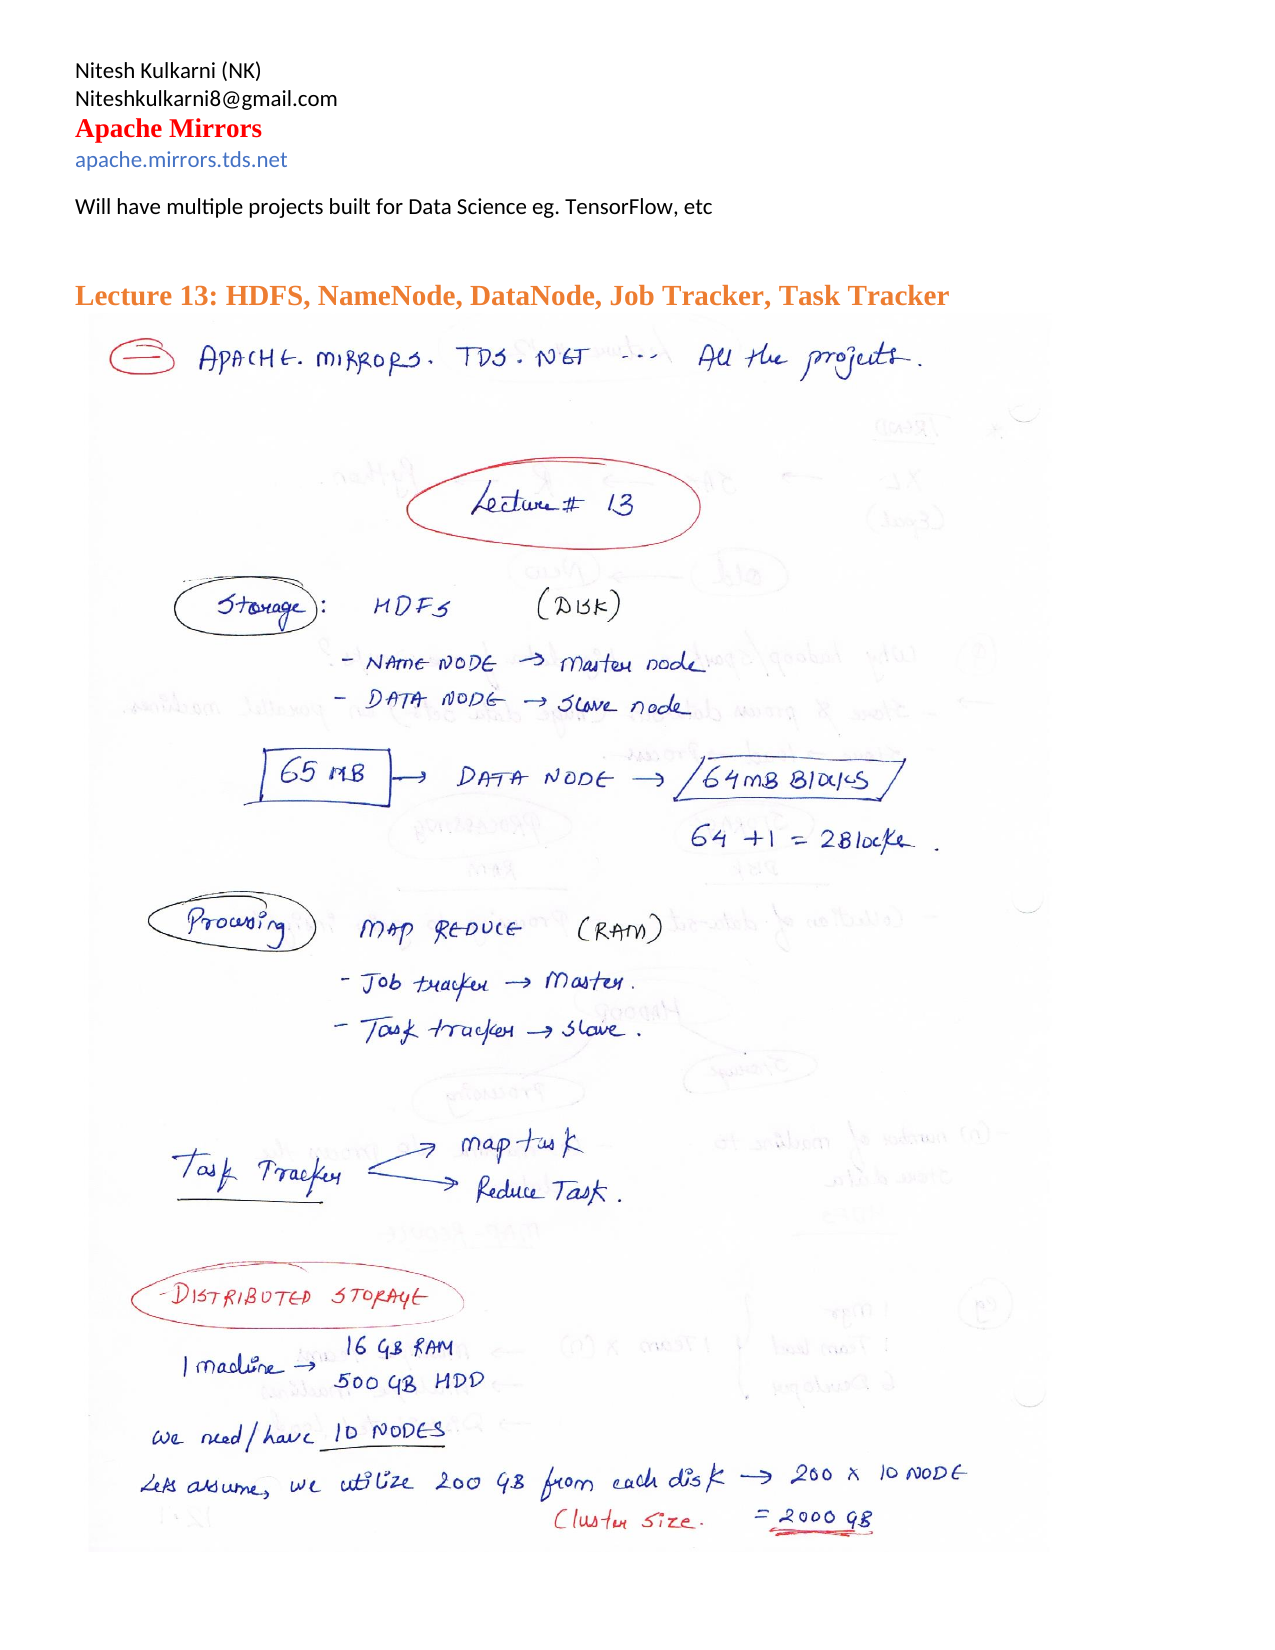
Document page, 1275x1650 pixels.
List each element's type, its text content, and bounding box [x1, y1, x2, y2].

text Will have multiple projects built for Data Science eg. TensorFlow, etc [75, 192, 1200, 251]
subtitle Lecture 13: HDFS, NameNode, DataNode, Job Tracker, Task Tracker [75, 278, 1200, 311]
picture [75, 313, 1063, 1552]
text Apache Mirrors apache.mirrors.tds.net [75, 112, 1200, 173]
